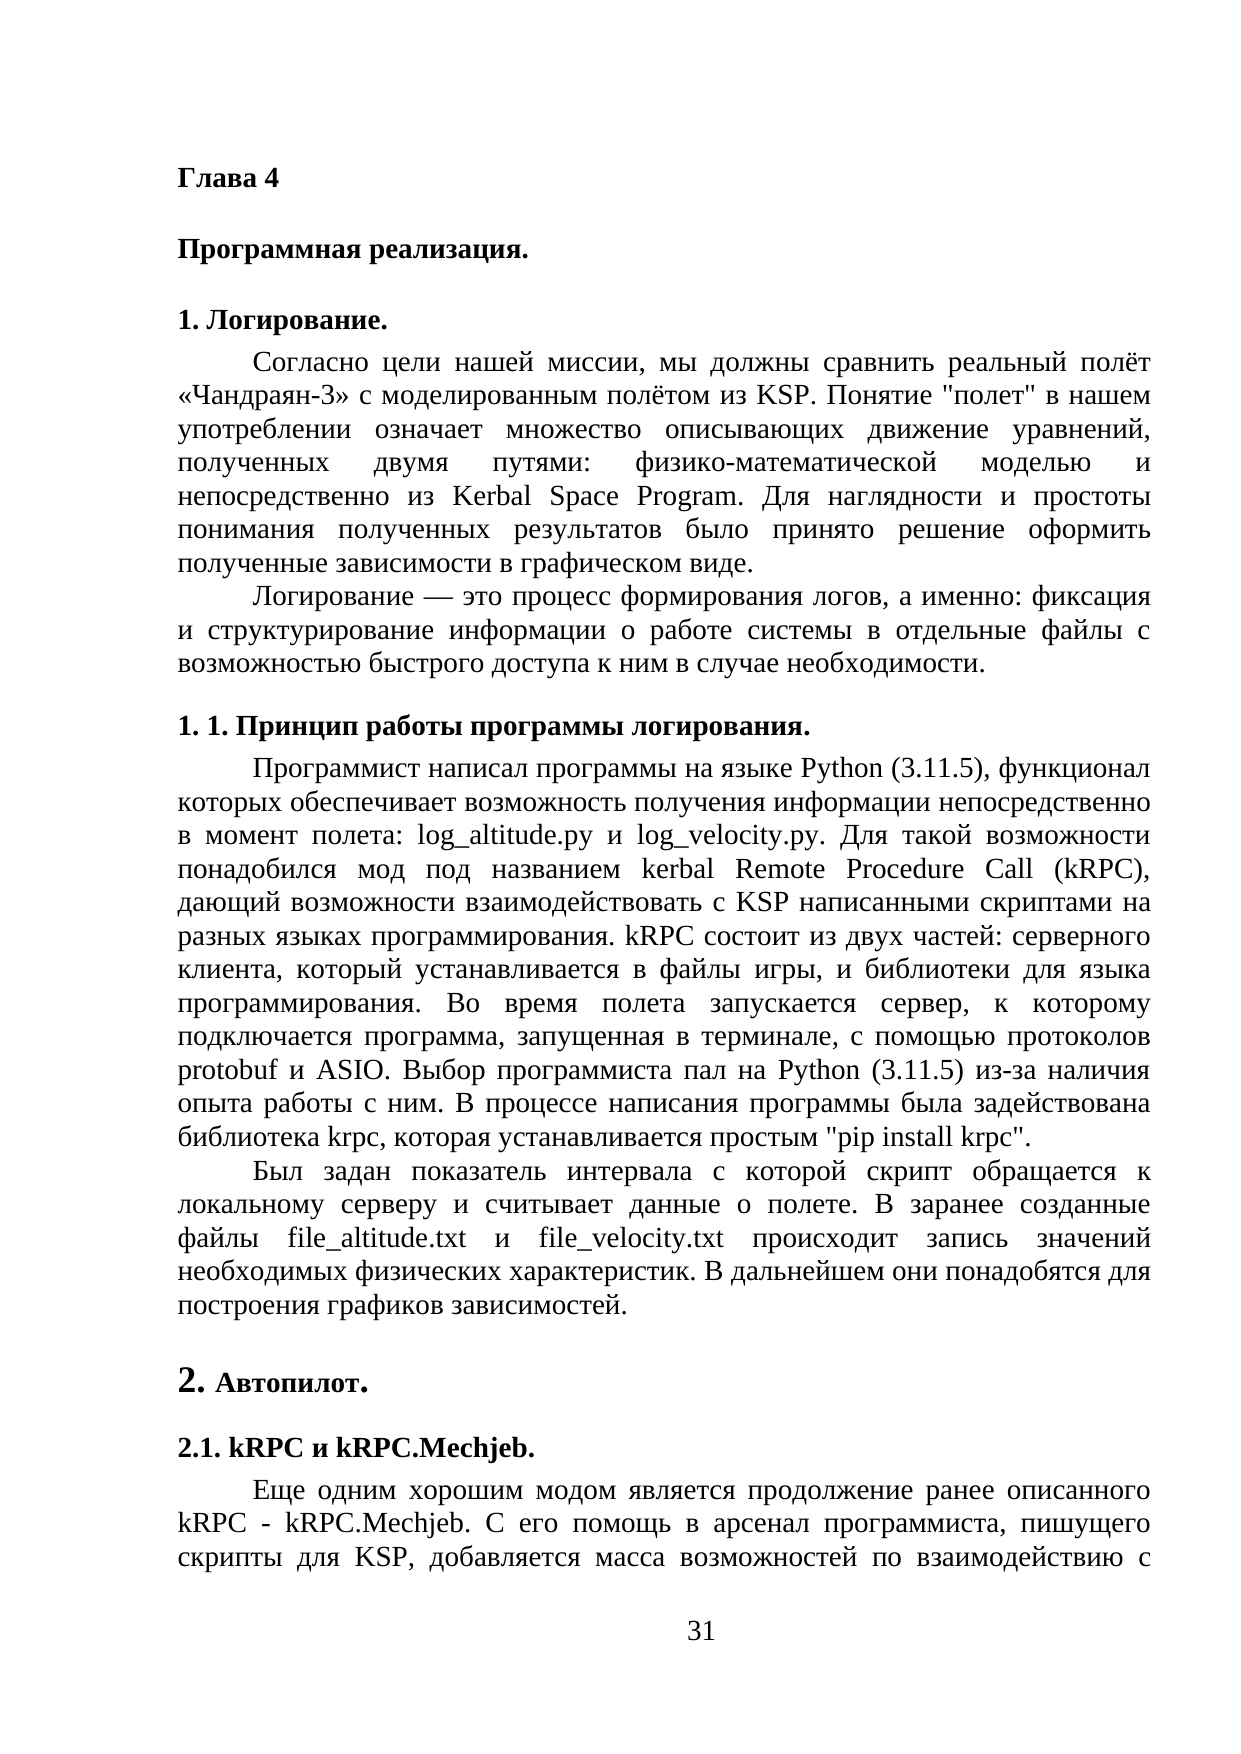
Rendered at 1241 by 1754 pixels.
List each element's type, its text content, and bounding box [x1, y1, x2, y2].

text Программист написал программы на языке Python (3.11.5), функционал которых обеспечивает возможность получения информации непосредственно в момент полета: log_altitude.py и log_velocity.py. Для такой возможности понадобился мод под названием kerbal Remote Procedure Call (kRPC), дающий возможности взаимодействовать с KSP написанными скриптами на разных языках программирования. kRPC состоит из двух частей: серверного клиента, который устанавливается в файлы игры, и библиотеки для языка программирования. Во время полета запускается сервер, к которому подключается программа, запущенная в терминале, с помощью протоколов protobuf и ASIO. Выбор программиста пал на Python (3.11.5) из-за наличия опыта работы с ним. В процессе написания программы была задействована библиотека krpc, которая устанавливается простым "pip install krpc". [177, 750, 1152, 1153]
subtitle 2. Автопилот. [177, 1358, 1152, 1401]
text Был задан показатель интервала с которой скрипт обращается к локальному серверу и считывает данные о полете. В заранее созданные файлы file_altitude.txt и file_velocity.txt происходит запись значений необходимых физических характеристик. В дальнейшем они понадобятся для построения графиков зависимостей. [177, 1153, 1152, 1320]
subtitle 1. 1. Принцип работы программы логирования. [177, 708, 1152, 742]
text Согласно цели нашей миссии, мы должны сравнить реальный полёт «Чандраян-3» с моделированным полётом из KSP. Понятие "полет" в нашем употреблении означает множество описывающих движение уравнений, полученных двумя путями: физико-математической моделью и непосредственно из Kerbal Space Program. Для наглядности и простоты понимания полученных результатов было принято решение оформить полученные зависимости в графическом виде. [177, 344, 1152, 578]
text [177, 1472, 1152, 1573]
subtitle Глава 4 [177, 160, 1152, 193]
subtitle 2.1. kRPC и kRPC.Mechjeb. [177, 1430, 1152, 1464]
subtitle 1. Логирование. [177, 302, 1152, 335]
text Логирование — это процесс формирования логов, а именно: фиксация и структурирование информации о работе системы в отдельные файлы с возможностью быстрого доступа к ним в случае необходимости. [177, 578, 1152, 679]
subtitle Программная реализация. [177, 231, 1152, 264]
